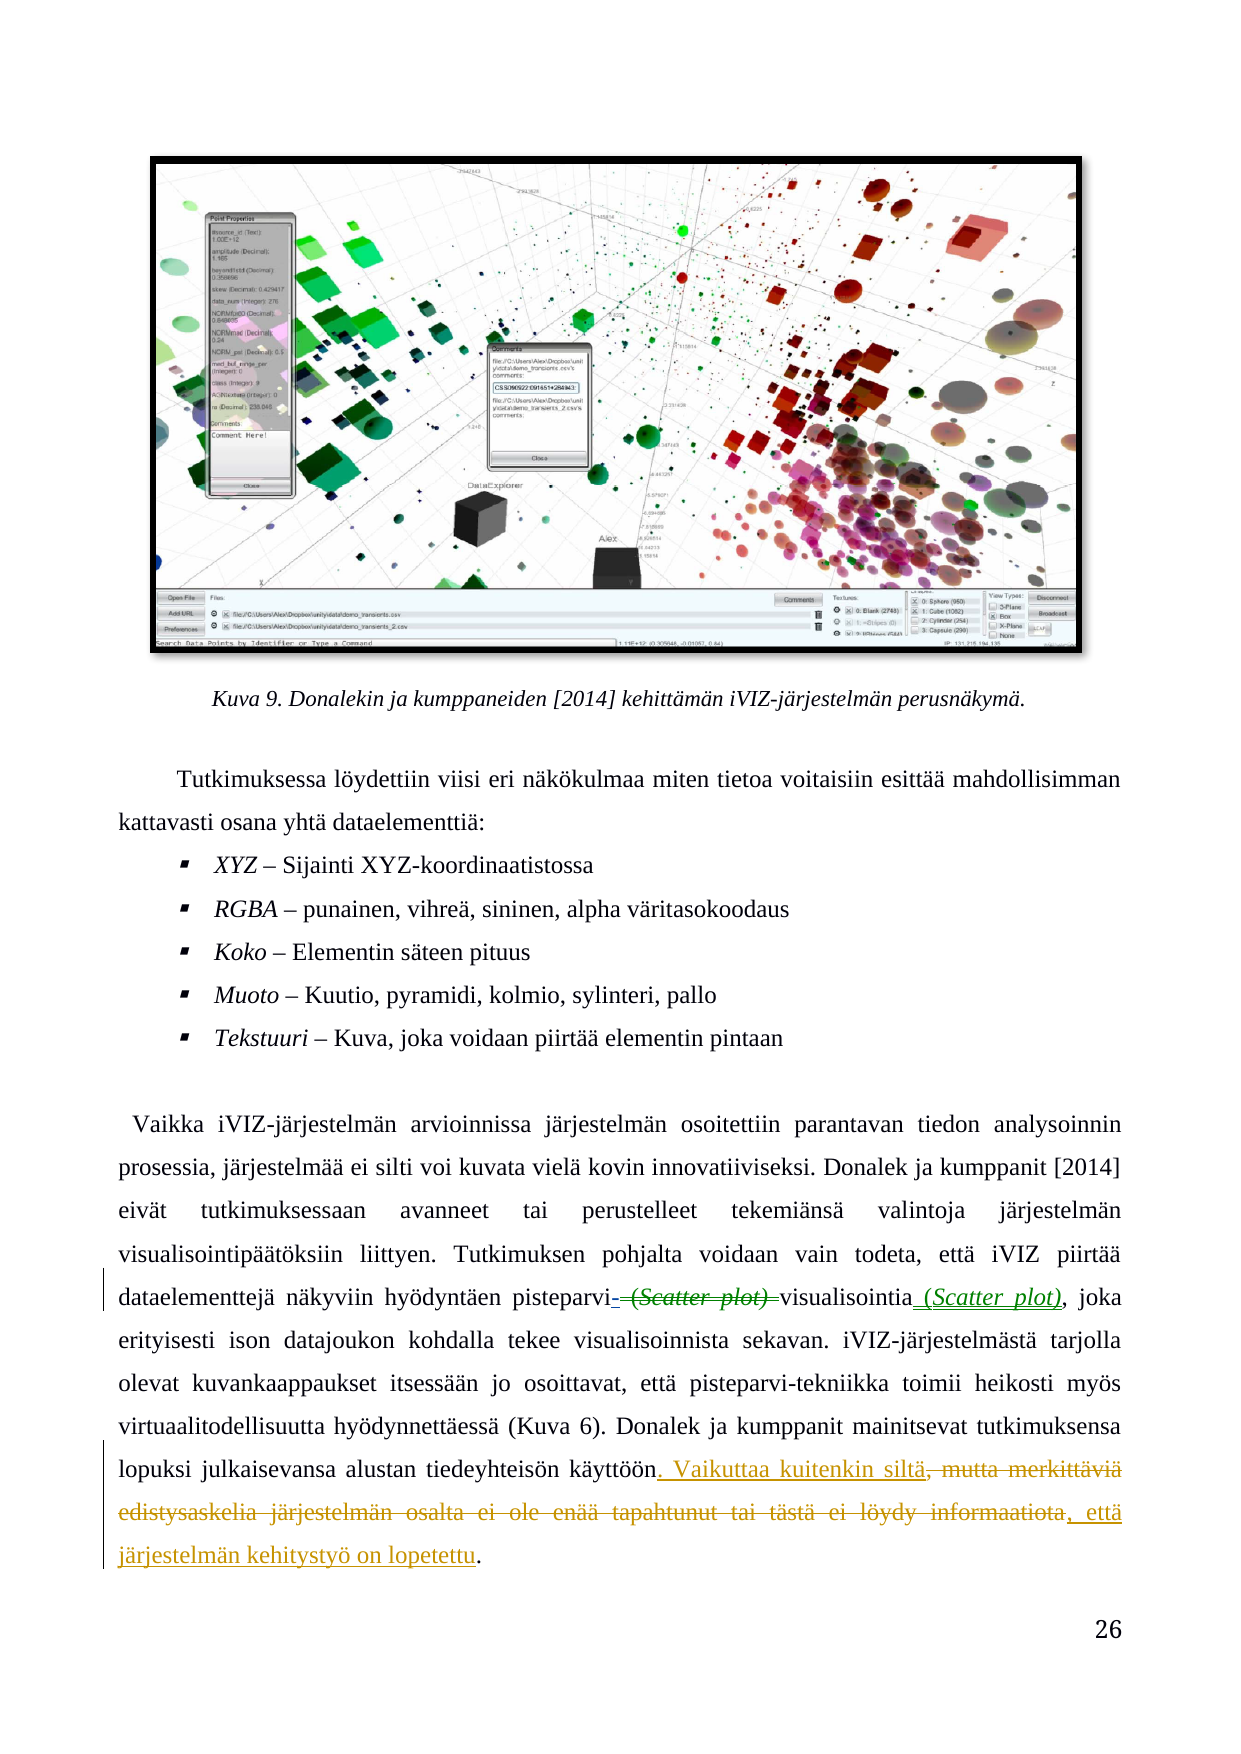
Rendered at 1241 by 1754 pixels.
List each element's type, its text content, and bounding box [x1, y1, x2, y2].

text Tutkimuksessa löydettiin viisi eri näkökulmaa miten tietoa voitaisiin esittää mahdollisimman kattavasti osana yhtä dataelementtiä: [118, 764, 1122, 836]
list RGBA – punainen, vihreä, sininen, alpha väritasokoodaus [176, 894, 1122, 922]
list Tekstuuri – Kuva, joka voidaan piirtää elementin pintaan [176, 1023, 1122, 1052]
list Koko – Elementin säteen pituus [176, 937, 1122, 966]
picture [156, 162, 1076, 647]
text Kuva 9. Donalekin ja kumppaneiden [2014] kehittämän iVIZ-järjestelmän perusnäkymä. [118, 685, 1122, 712]
text Vaikka iVIZ-järjestelmän arvioinnissa järjestelmän osoitettiin parantavan tiedon analysoinnin prosessia, järjestelmää ei silti voi kuvata vielä kovin innovatiiviseksi. Donalek ja kumppanit [2014] eivät tutkimuksessaan avanneet tai perustelleet tekemiänsä valintoja järjestelmän visualisointipäätöksiin liittyen. Tutkimuksen pohjalta voidaan vain todeta, että iVIZ piirtää dataelementtejä näkyviin hyödyntäen pisteparvivisualisointia, joka erityisesti ison datajoukon kohdalla tekee visualisoinnista sekavan. iVIZ-järjestelmästä tarjolla olevat kuvankaappaukset itsessään jo osoittavat, että pisteparvi-tekniikka toimii heikosti myös virtuaalitodellisuutta hyödynnettäessä (Kuva 6). Donalek ja kumppanit mainitsevat tutkimuksensa lopuksi julkaisevansa alustan tiedeyhteisön käyttöön. [118, 1109, 1122, 1569]
list XYZ – Sijainti XYZ-koordinaatistossa [176, 851, 1122, 879]
list Muoto – Kuutio, pyramidi, kolmio, sylinteri, pallo [176, 980, 1122, 1009]
